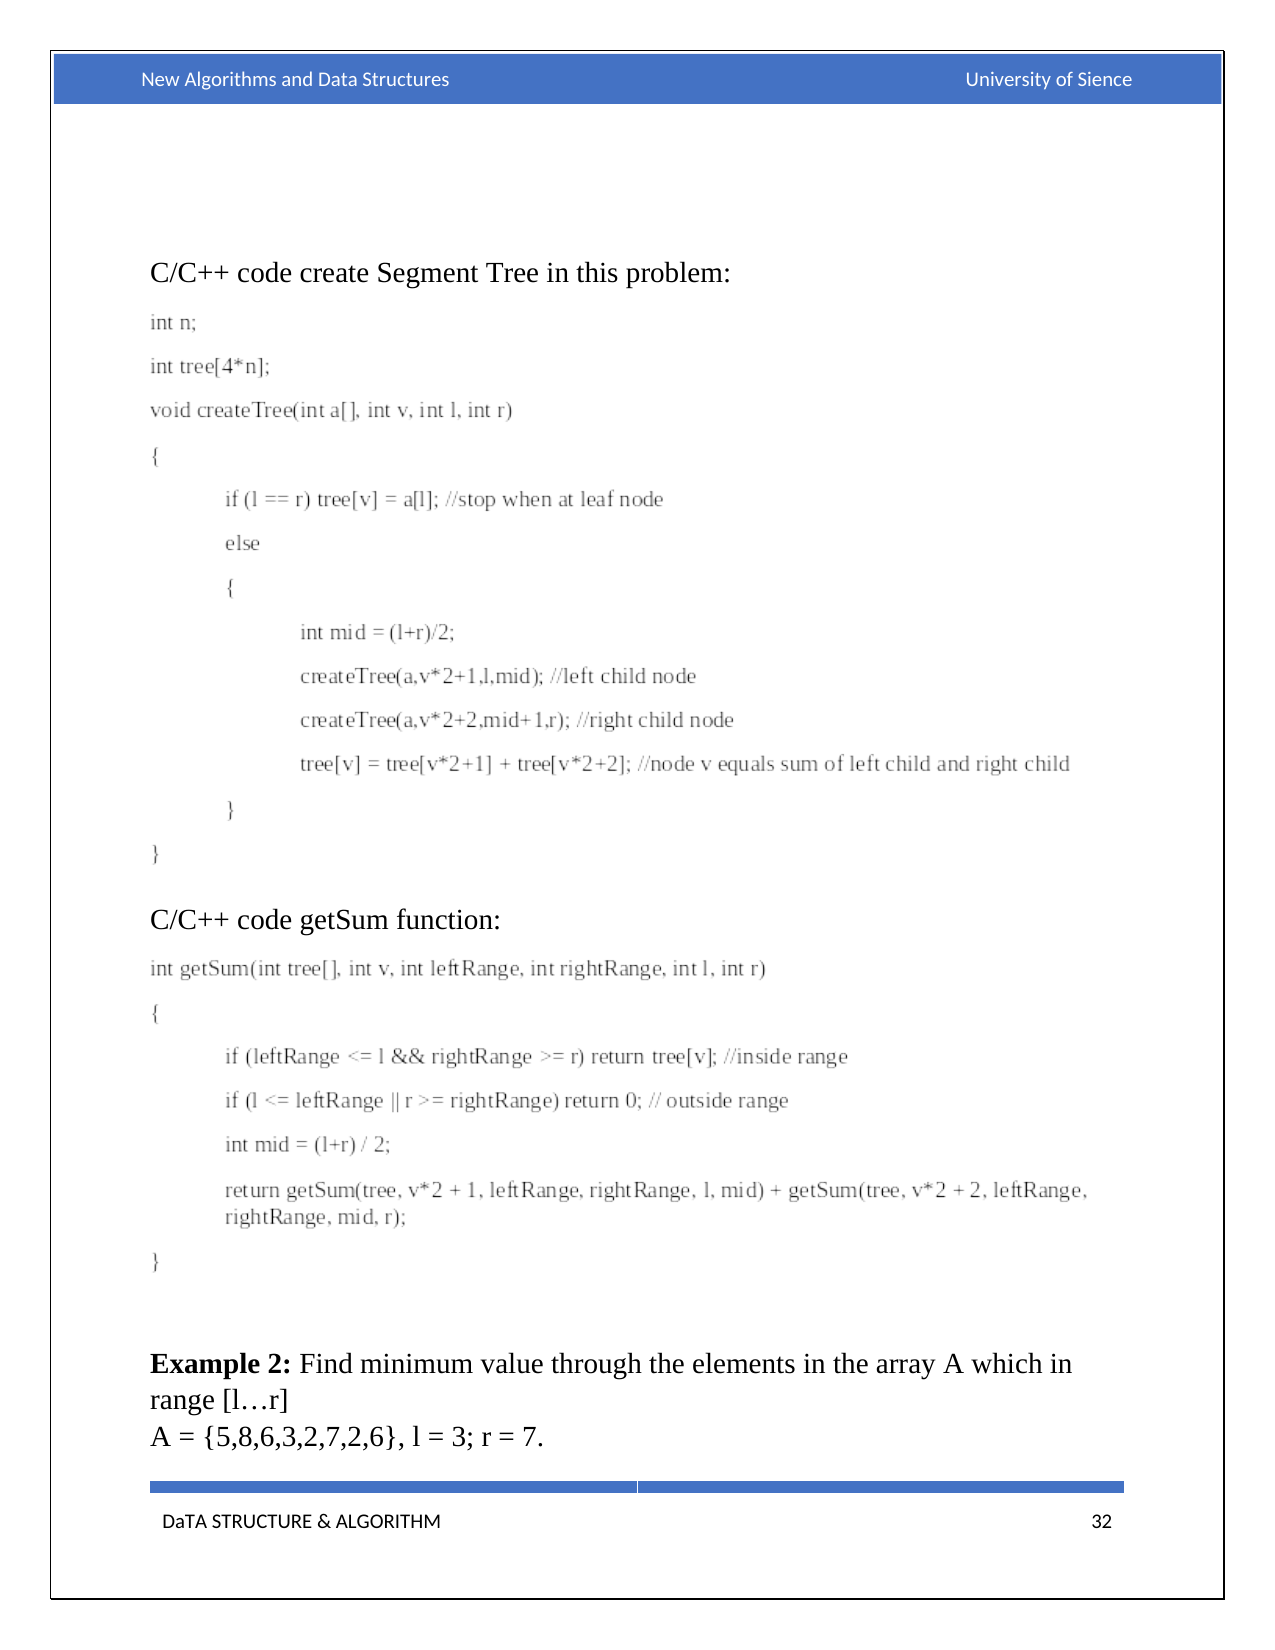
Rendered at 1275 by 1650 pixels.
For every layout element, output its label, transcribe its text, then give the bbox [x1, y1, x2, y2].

list Example 2: Find minimum value through the elements in the array A which in range [l…r] [150, 1346, 1124, 1416]
list A = {5,8,6,3,2,7,2,6}, l = 3; r = 7. [150, 1419, 1124, 1452]
text C/C++ code create Segment Tree in this problem: [150, 256, 1124, 289]
text C/C++ code getSum function: [150, 902, 1124, 935]
